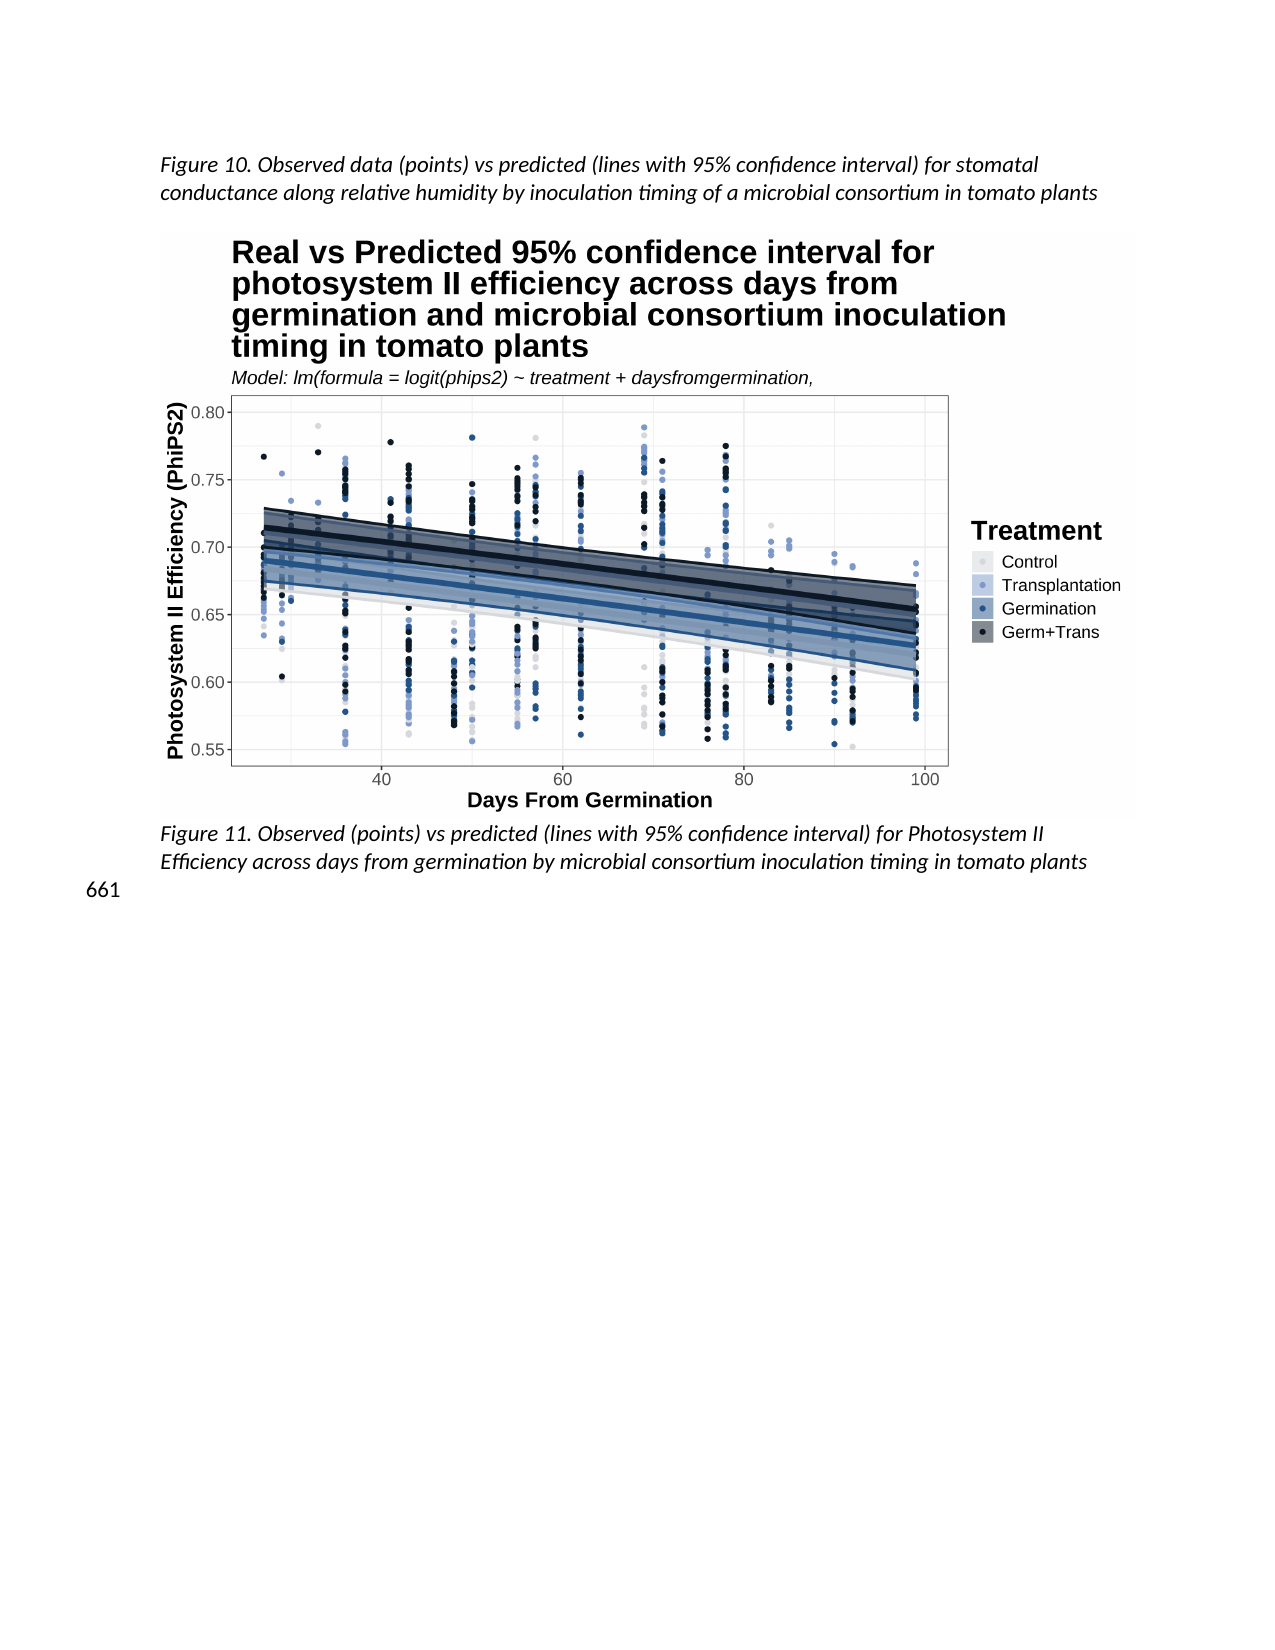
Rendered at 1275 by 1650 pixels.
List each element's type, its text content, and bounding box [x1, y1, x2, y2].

picture [160, 234, 1136, 819]
table_cell [149, 206, 1146, 819]
table_cell Figure 10. Observed data (points) vs predicted (lines with 95% confidence interval) for stomatal conductance along relative humidity by inoculation timing of a microbial consortium in tomato plants [149, 150, 1146, 206]
table_cell Figure 11. Observed (points) vs predicted (lines with 95% confidence interval) for Photosystem II Efficiency across days from germination by microbial consortium inoculation timing in tomato plants [149, 819, 1146, 875]
